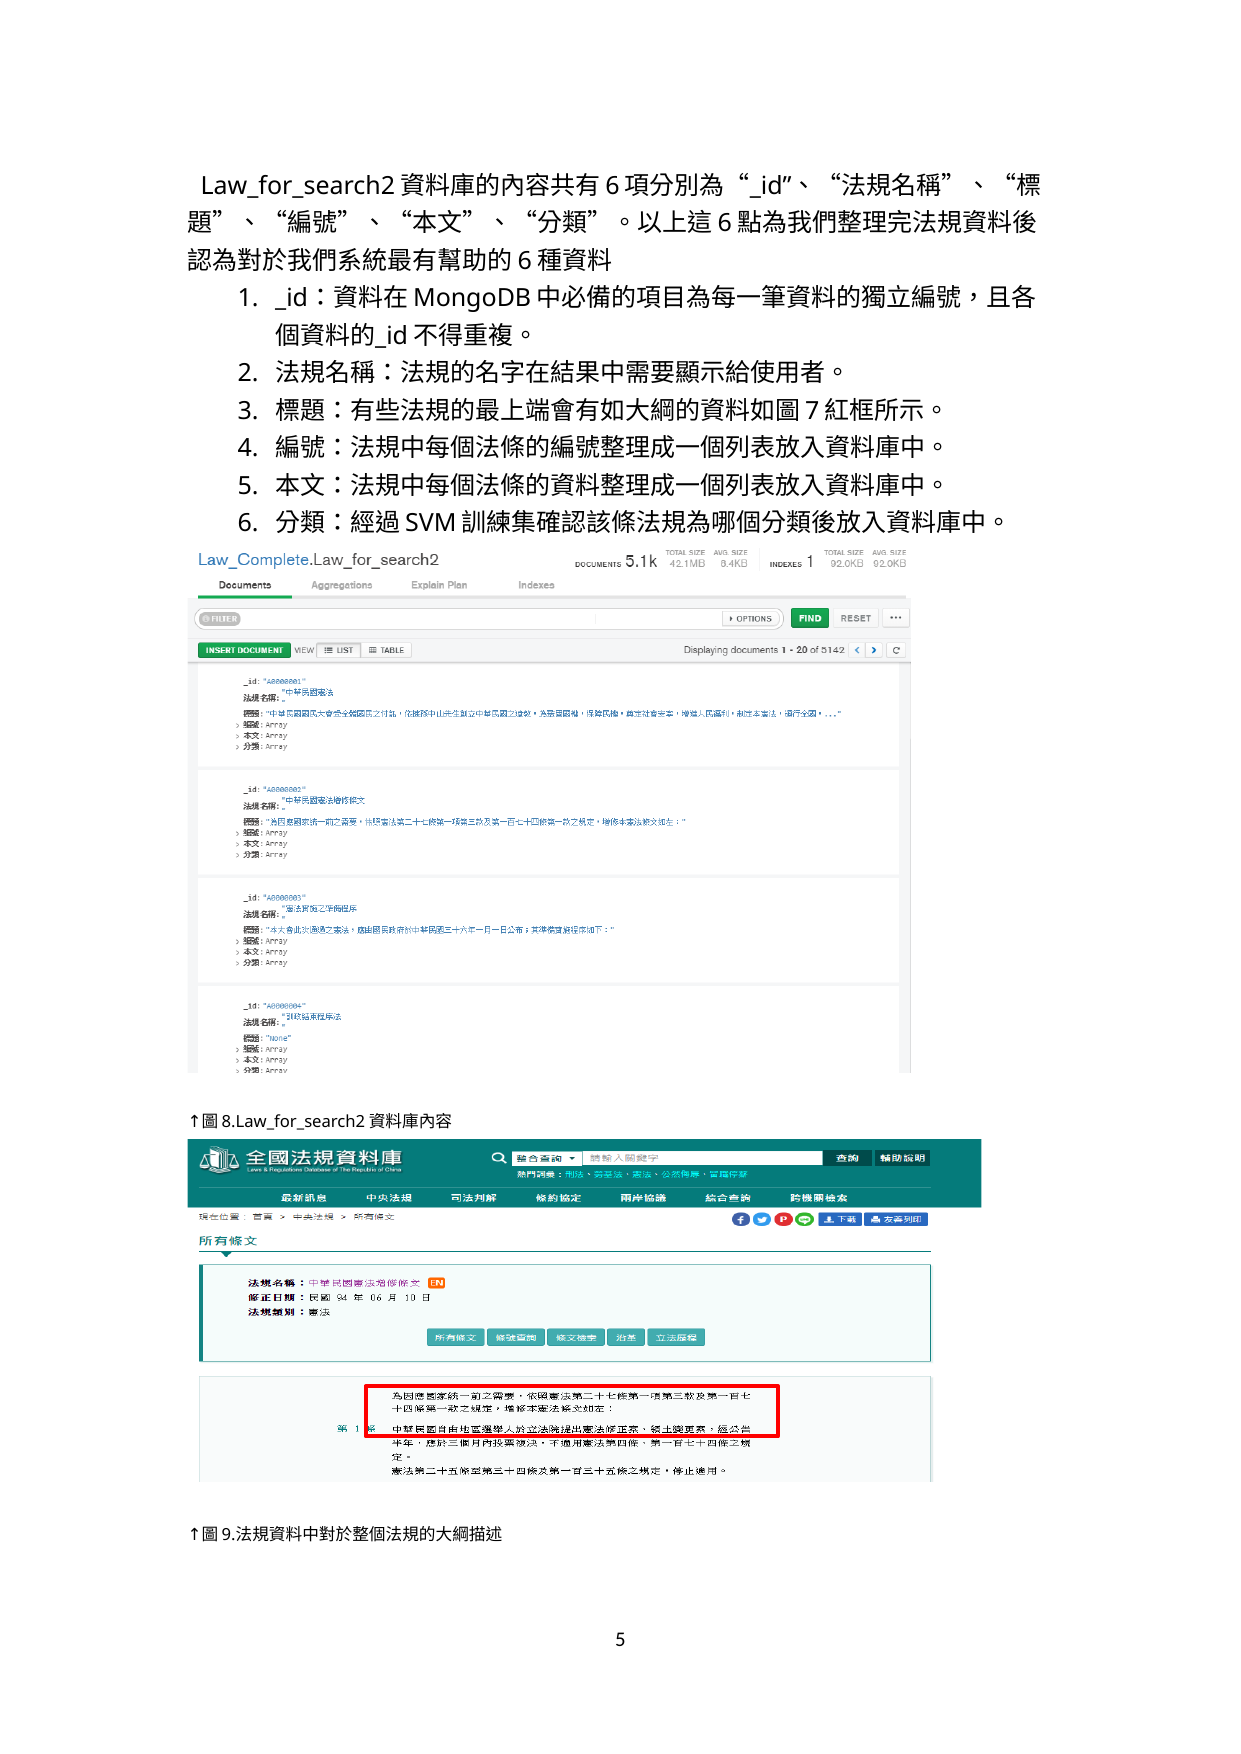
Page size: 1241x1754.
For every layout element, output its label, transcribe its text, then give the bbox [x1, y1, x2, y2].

list _id：資料在MongoDB中必備的項目為每一筆資料的獨立編號，且各個資料的_id不得重複。 [237, 277, 1053, 352]
list 編號：法規中每個法條的編號整理成一個列表放入資料庫中。 [237, 427, 1053, 464]
picture [187, 1139, 982, 1482]
text ↑圖8.Law_for_search2資料庫內容 [187, 1102, 1053, 1139]
list 法規名稱：法規的名字在結果中需要顯示給使用者。 [237, 352, 1053, 389]
text Law_for_search2資料庫的內容共有6項分別為“_id”、“法規名稱”、“標題”、“編號”、“本文”、“分類”。以上這6點為我們整理完法規資料後認為對於我們系統最有幫助的6種資料 [187, 164, 1053, 277]
text ↑圖9.法規資料中對於整個法規的大綱描述 [187, 1514, 1053, 1552]
list 本文：法規中每個法條的資料整理成一個列表放入資料庫中。 [237, 464, 1053, 502]
picture [187, 539, 911, 1073]
list 分類：經過SVM訓練集確認該條法規為哪個分類後放入資料庫中。 [237, 502, 1053, 539]
list 標題：有些法規的最上端會有如大綱的資料如圖7紅框所示。 [237, 389, 1053, 427]
